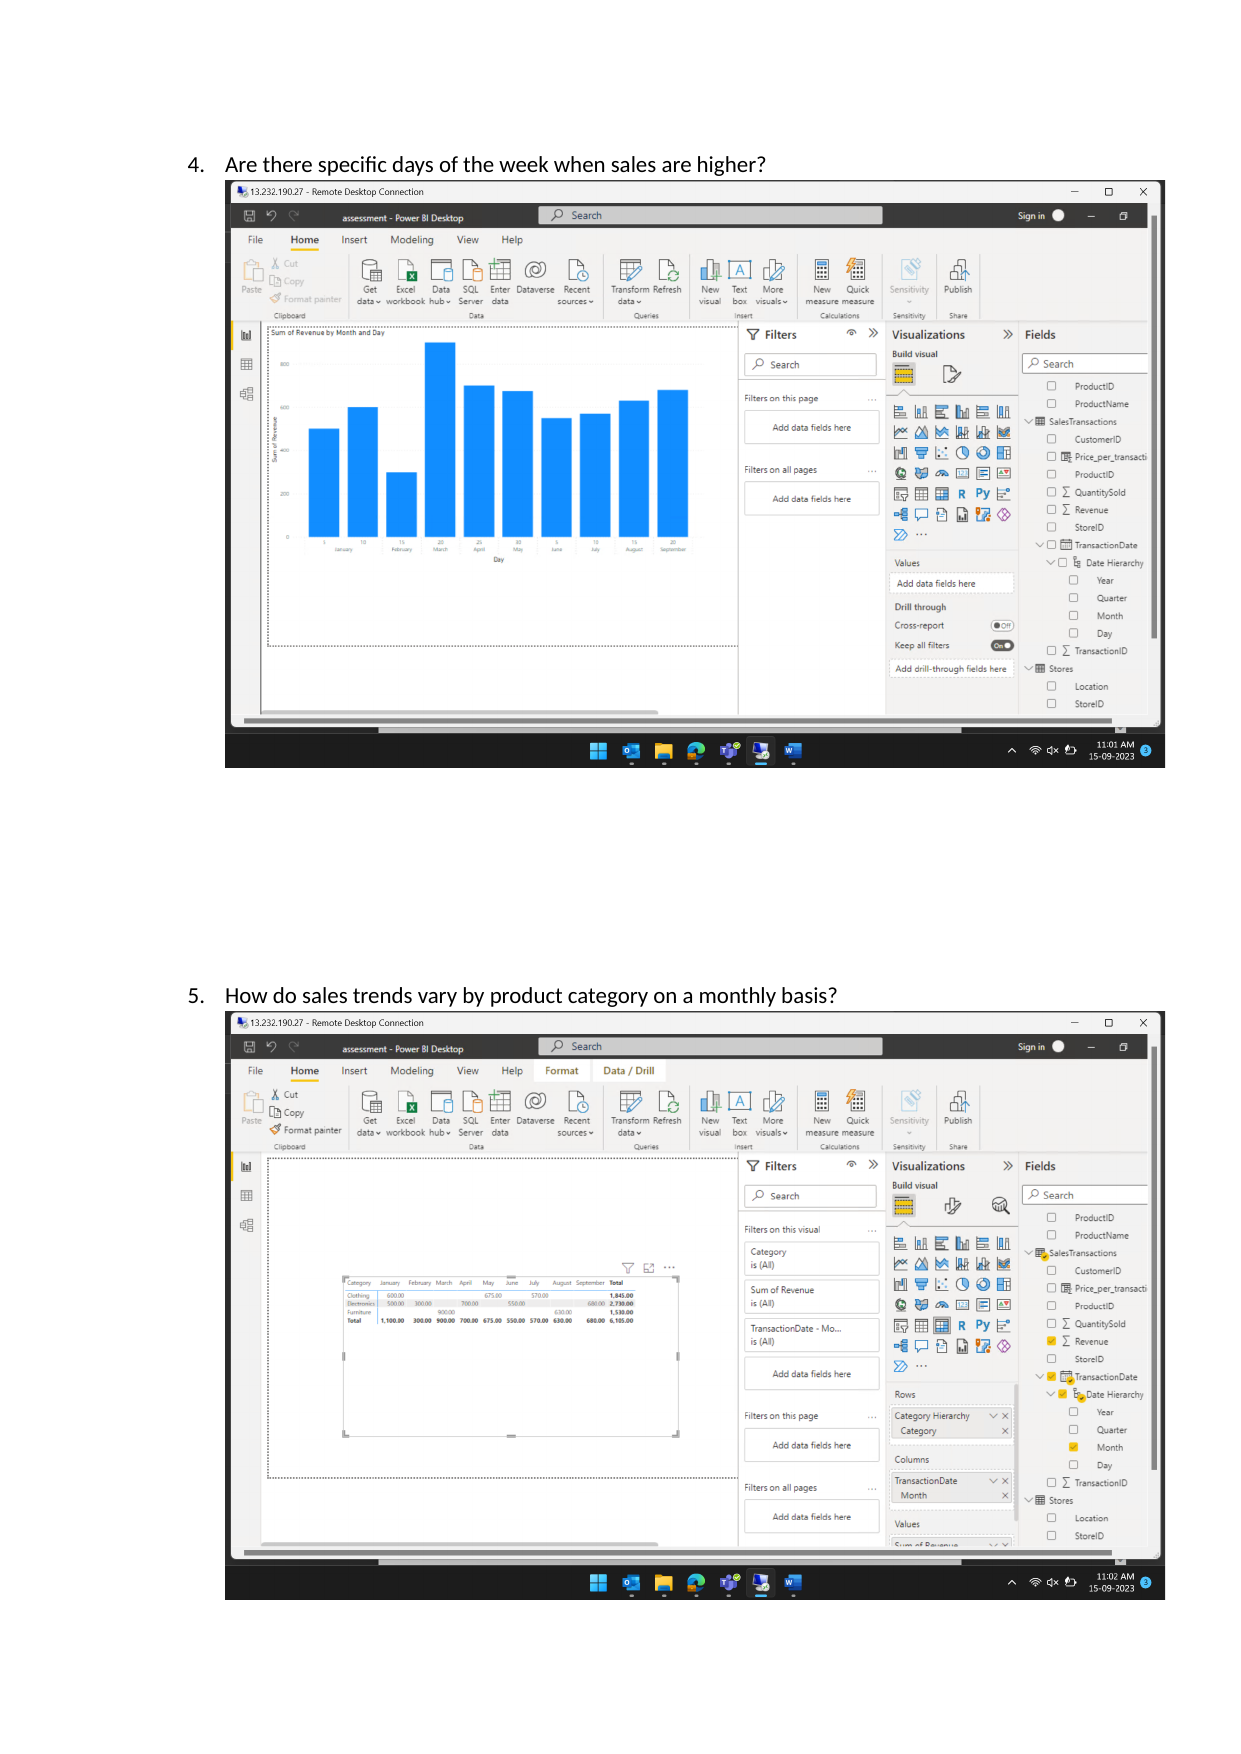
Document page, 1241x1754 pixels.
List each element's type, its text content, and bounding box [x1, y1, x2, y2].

picture [225, 1011, 1166, 1600]
picture [225, 180, 1166, 768]
list How do sales trends vary by product category on a monthly basis? [187, 981, 1090, 1009]
list Are there specific days of the week when sales are higher? [187, 150, 1090, 178]
